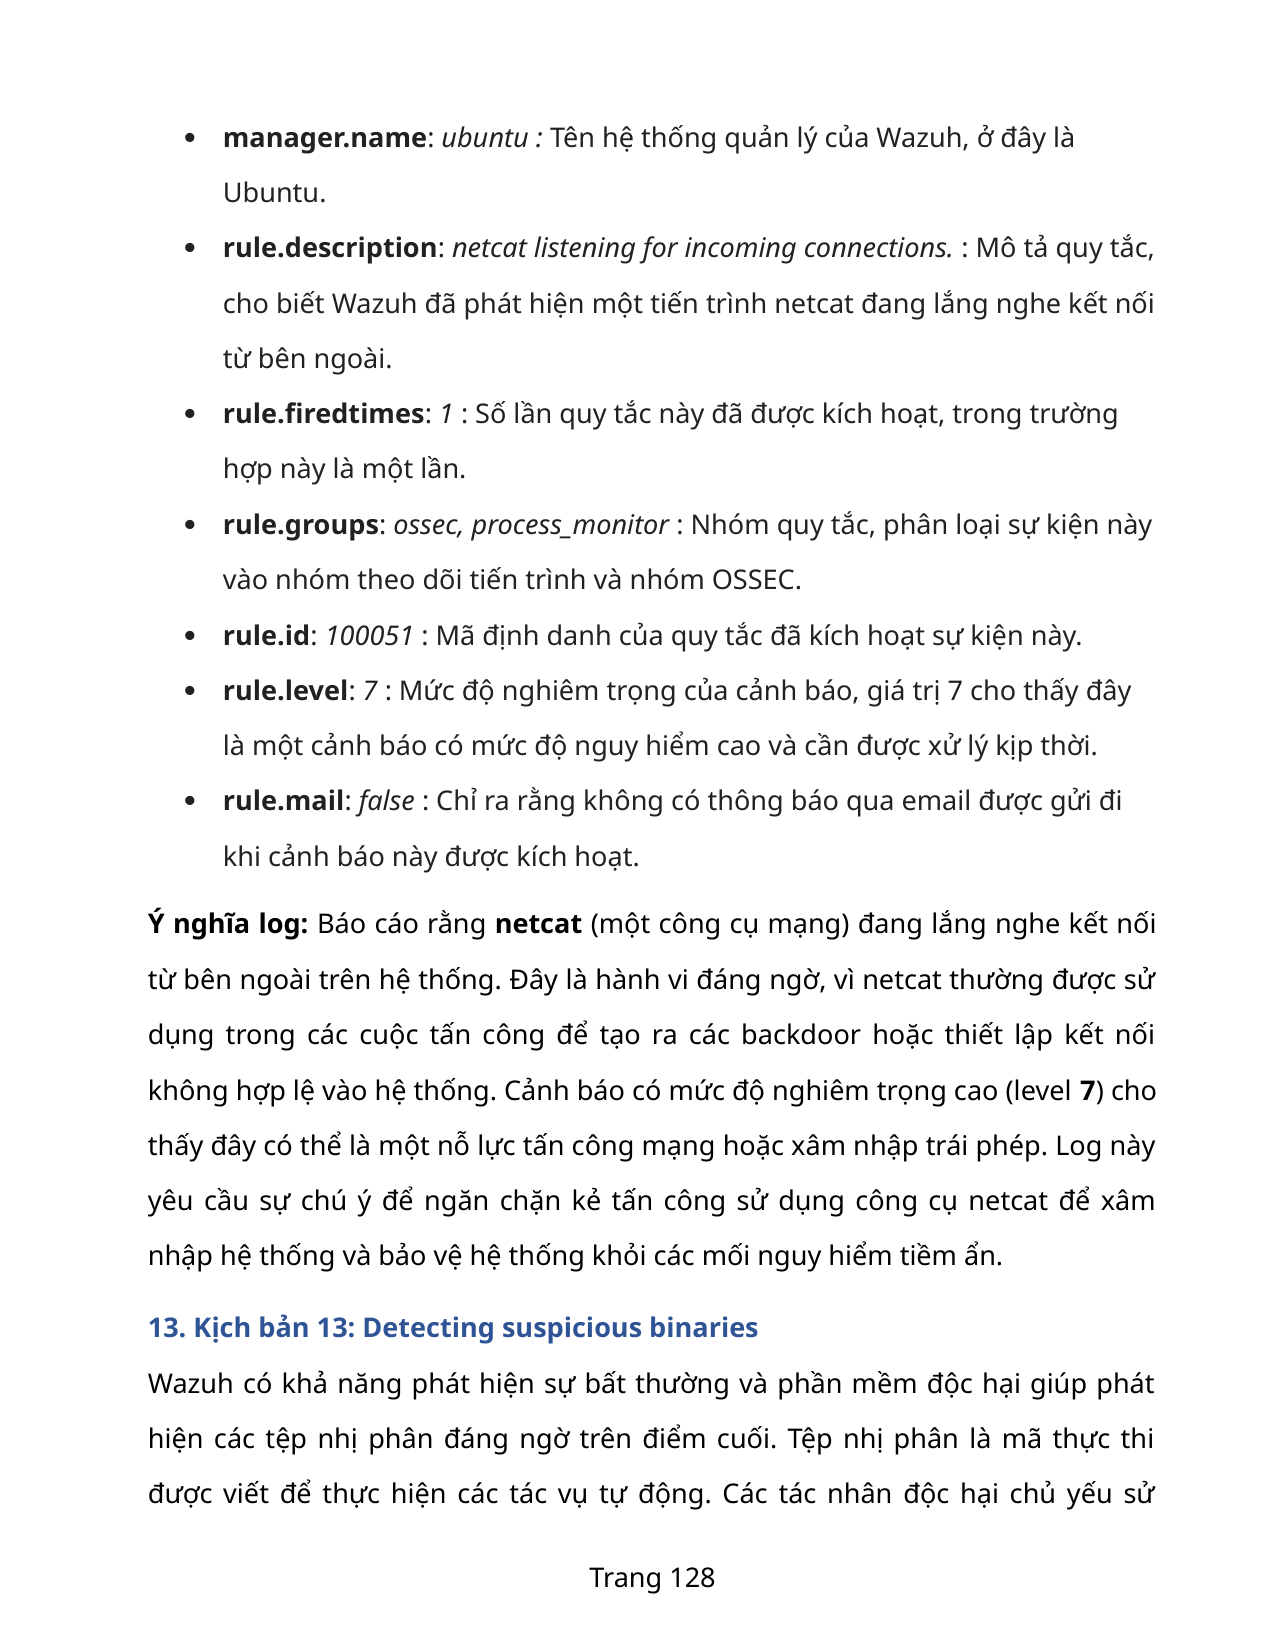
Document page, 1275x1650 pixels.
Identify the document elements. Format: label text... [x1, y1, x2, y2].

list manager.name: ubuntu : Tên hệ thống quản lý của Wazuh, ở đây là Ubuntu. [185, 118, 1157, 210]
list rule.mail: false : Chỉ ra rằng không có thông báo qua email được gửi đi khi cảnh báo này được kích hoạt. [185, 782, 1157, 874]
subtitle 13. Kịch bản 13: Detecting suspicious binaries [148, 1309, 1157, 1346]
list rule.firedtimes: 1 : Số lần quy tắc này đã được kích hoạt, trong trường hợp này là một lần. [185, 395, 1157, 487]
list rule.groups: ossec, process_monitor : Nhóm quy tắc, phân loại sự kiện này vào nhóm theo dõi tiến trình và nhóm OSSEC. [185, 505, 1157, 597]
list rule.level: 7 : Mức độ nghiêm trọng của cảnh báo, giá trị 7 cho thấy đây là một cảnh báo có mức độ nguy hiểm cao và cần được xử lý kịp thời. [185, 671, 1157, 763]
text Ý nghĩa log: Báo cáo rằng netcat (một công cụ mạng) đang lắng nghe kết nối từ bên ngoài trên hệ thống. Đây là hành vi đáng ngờ, vì netcat thường được sử dụng trong các cuộc tấn công để tạo ra các backdoor hoặc thiết lập kết nối không hợp lệ vào hệ thống. Cảnh báo có mức độ nghiêm trọng cao (level 7) cho thấy đây có thể là một nỗ lực tấn công mạng hoặc xâm nhập trái phép. Log này yêu cầu sự chú ý để ngăn chặn kẻ tấn công sử dụng công cụ netcat để xâm nhập hệ thống và bảo vệ hệ thống khỏi các mối nguy hiểm tiềm ẩn. [148, 905, 1157, 1274]
list rule.description: netcat listening for incoming connections. : Mô tả quy tắc, cho biết Wazuh đã phát hiện một tiến trình netcat đang lắng nghe kết nối từ bên ngoài. [185, 229, 1157, 376]
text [148, 1364, 1157, 1512]
list rule.id: 100051 : Mã định danh của quy tắc đã kích hoạt sự kiện này. [185, 616, 1157, 653]
